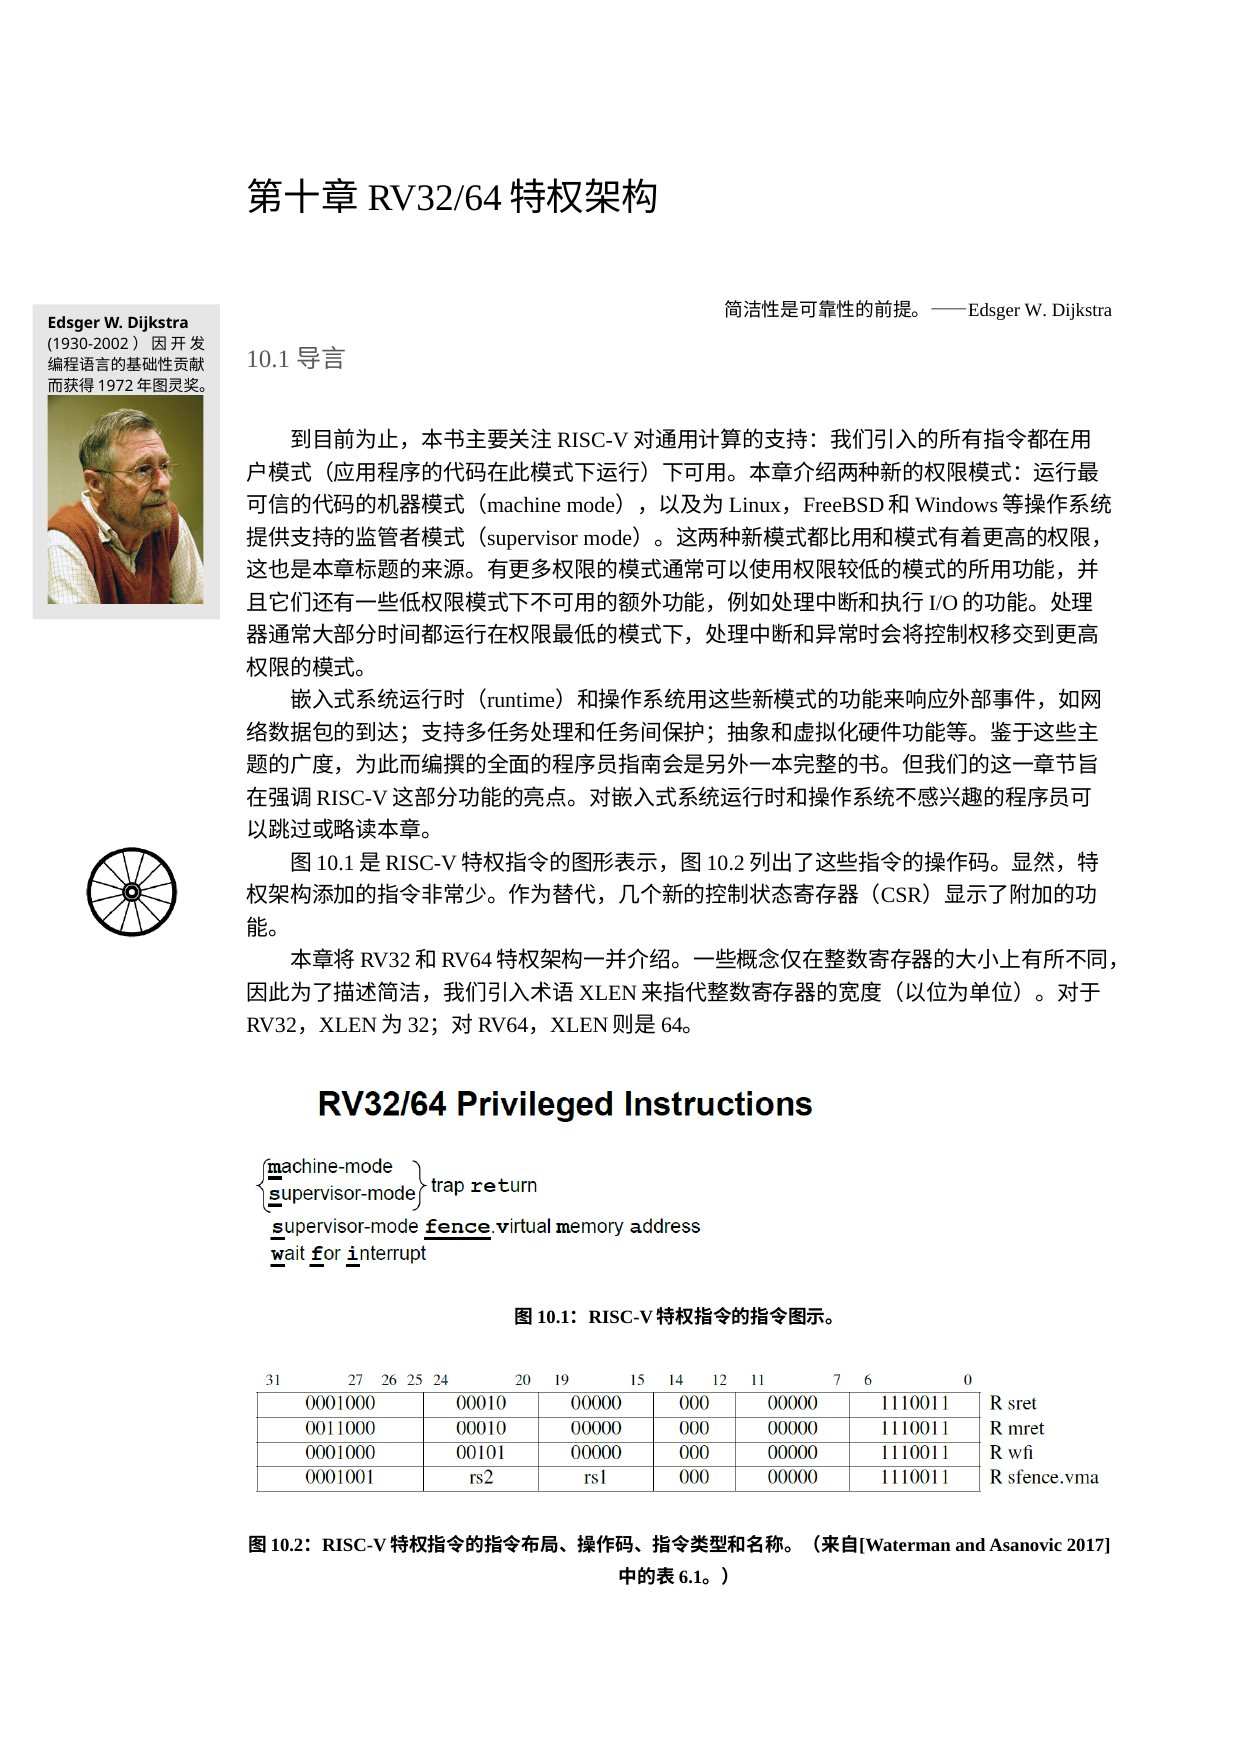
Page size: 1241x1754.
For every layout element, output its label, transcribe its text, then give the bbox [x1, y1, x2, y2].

text 10.1 导言 [246, 324, 1112, 389]
text 图10.1：RISC-V特权指令的指令图示。 [246, 1299, 1112, 1332]
text 到目前为止，本书主要关注RISC-V对通用计算的支持：我们引入的所有指令都在用户模式（应用程序的代码在此模式下运行）下可用。本章介绍两种新的权限模式：运行最可信的代码的机器模式（machine mode），以及为Linux，FreeBSD和Windows等操作系统提供支持的监管者模式（supervisor mode）。这两种新模式都比用和模式有着更高的权限，这也是本章标题的来源。有更多权限的模式通常可以使用权限较低的模式的所用功能，并且它们还有一些低权限模式下不可用的额外功能，例如处理中断和执行I/O的功能。处理器通常大部分时间都运行在权限最低的模式下，处理中断和异常时会将控制权移交到更高权限的模式。 [246, 422, 1112, 682]
text 本章将RV32和RV64特权架构一并介绍。一些概念仅在整数寄存器的大小上有所不同，因此为了描述简洁，我们引入术语XLEN来指代整数寄存器的宽度（以位为单位）。对于RV32，XLEN为32；对RV64，XLEN则是64。 [246, 942, 1112, 1039]
text 简洁性是可靠性的前提。——Edsger W. Dijkstra [246, 292, 1112, 324]
text 图10.2：RISC-V特权指令的指令布局、操作码、指令类型和名称。（来自[Waterman and Asanovic 2017]中的表6.1。） [246, 1527, 1112, 1592]
picture [246, 1364, 1112, 1500]
list 第十章 RV32/64特权架构 [246, 162, 1112, 227]
picture [246, 1072, 849, 1288]
text 图10.1是RISC-V特权指令的图形表示，图10.2列出了这些指令的操作码。显然，特权架构添加的指令非常少。作为替代，几个新的控制状态寄存器（CSR）显示了附加的功能。 [246, 844, 1112, 942]
text 嵌入式系统运行时（runtime）和操作系统用这些新模式的功能来响应外部事件，如网络数据包的到达；支持多任务处理和任务间保护；抽象和虚拟化硬件功能等。鉴于这些主题的广度，为此而编撰的全面的程序员指南会是另外一本完整的书。但我们的这一章节旨在强调RISC-V这部分功能的亮点。对嵌入式系统运行时和操作系统不感兴趣的程序员可以跳过或略读本章。 [246, 682, 1112, 844]
picture [79, 847, 185, 938]
